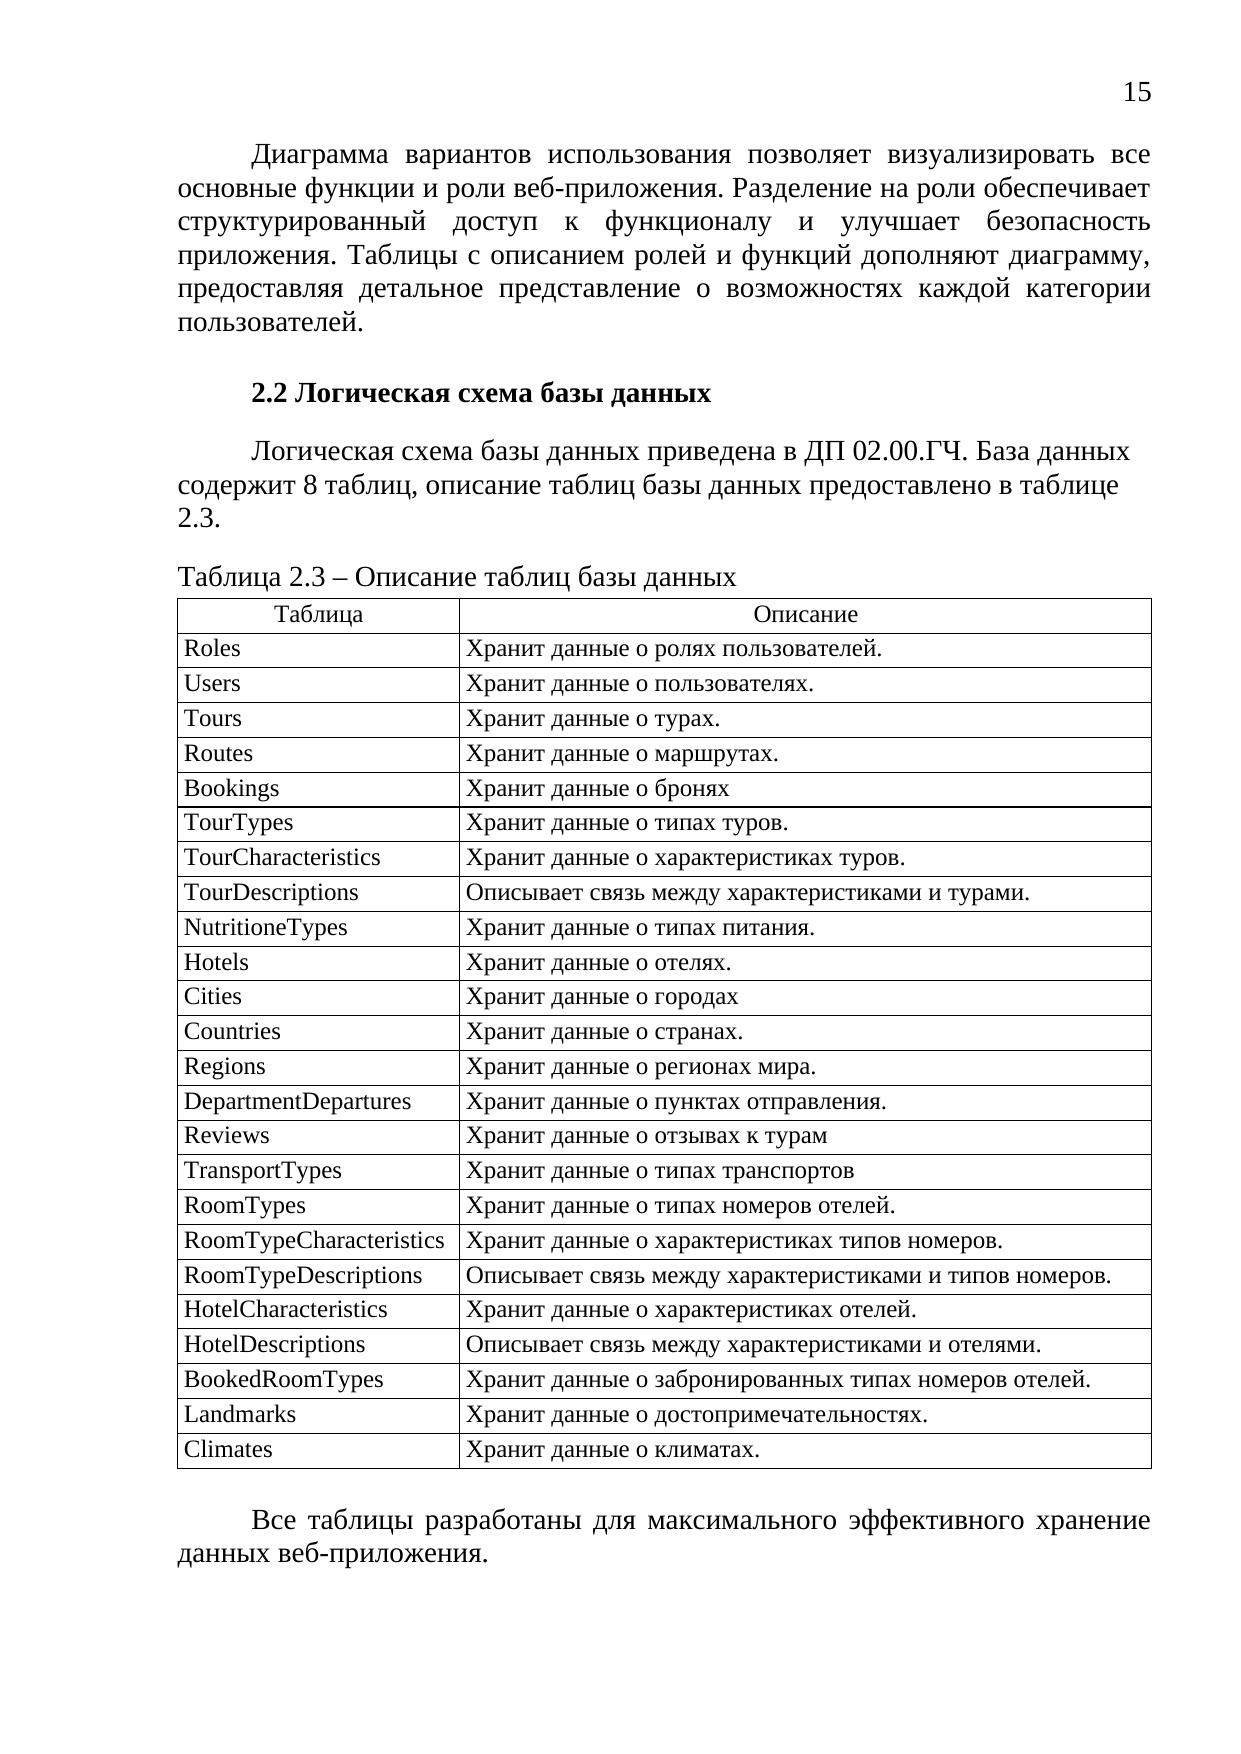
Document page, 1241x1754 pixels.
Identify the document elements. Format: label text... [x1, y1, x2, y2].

table_cell RoomTypeDescriptions [178, 1260, 459, 1293]
table_cell Хранит данные о характеристиках типов номеров. [460, 1225, 1151, 1259]
table_cell Хранит данные о характеристиках туров. [460, 842, 1151, 876]
table_cell Хранит данные о ролях пользователей. [460, 634, 1151, 667]
table_cell HotelDescriptions [178, 1329, 459, 1363]
table_cell Хранит данные о странах. [460, 1016, 1151, 1050]
table_cell Хранит данные о достопримечательностях. [460, 1399, 1151, 1433]
table_cell Countries [178, 1016, 459, 1050]
table_cell Climates [178, 1434, 459, 1467]
table_cell TourDescriptions [178, 877, 459, 911]
table_cell Хранит данные о пунктах отправления. [460, 1086, 1151, 1119]
table_cell TourCharacteristics [178, 842, 459, 876]
table_cell Landmarks [178, 1399, 459, 1433]
text Диаграмма вариантов использования позволяет визуализировать все основные функции и роли веб-приложения. Разделение на роли обеспечивает структурированный доступ к функционалу и улучшает безопасность приложения. Таблицы с описанием ролей и функций дополняют диаграмму, предоставляя детальное представление о возможностях каждой категории пользователей. [177, 136, 1152, 337]
table_cell Хранит данные о отзывах к турам [460, 1121, 1151, 1154]
table_cell Hotels [178, 947, 459, 980]
table_cell Reviews [178, 1121, 459, 1154]
table_header Таблица [178, 599, 459, 632]
table_cell Cities [178, 981, 459, 1015]
table_cell Хранит данные о отелях. [460, 947, 1151, 980]
table_cell Хранит данные о маршрутах. [460, 738, 1151, 772]
text Таблица 2.3 – Описание таблиц базы данных [177, 559, 1152, 593]
table_cell Описывает связь между характеристиками и отелями. [460, 1329, 1151, 1363]
table_cell Хранит данные о пользователях. [460, 668, 1151, 702]
text Все таблицы разработаны для максимального эффективного хранение данных веб-приложения. [177, 1502, 1152, 1569]
table_cell Хранит данные о городах [460, 981, 1151, 1015]
table_header Описание [460, 599, 1151, 632]
table_cell Routes [178, 738, 459, 772]
table_cell Хранит данные о типах транспортов [460, 1155, 1151, 1189]
table_cell DepartmentDepartures [178, 1086, 459, 1119]
table_cell Regions [178, 1051, 459, 1085]
table_cell Roles [178, 634, 459, 667]
table_cell Bookings [178, 773, 459, 806]
table_cell Хранит данные о регионах мира. [460, 1051, 1151, 1085]
table_cell Хранит данные о типах туров. [460, 808, 1151, 841]
table_cell HotelCharacteristics [178, 1295, 459, 1328]
table_cell TourTypes [178, 808, 459, 841]
table_cell Хранит данные о типах номеров отелей. [460, 1190, 1151, 1224]
table_cell Хранит данные о забронированных типах номеров отелей. [460, 1364, 1151, 1398]
table_cell Описывает связь между характеристиками и типов номеров. [460, 1260, 1151, 1293]
text Логическая схема базы данных [251, 375, 1152, 408]
table_cell BookedRoomTypes [178, 1364, 459, 1398]
table_cell Хранит данные о типах питания. [460, 912, 1151, 946]
table_cell Users [178, 668, 459, 702]
table_cell Хранит данные о климатах. [460, 1434, 1151, 1467]
table_cell RoomTypeCharacteristics [178, 1225, 459, 1259]
table_cell NutritionеTypes [178, 912, 459, 946]
table_cell Хранит данные о характеристиках отелей. [460, 1295, 1151, 1328]
table_cell Tours [178, 703, 459, 737]
table_cell Описывает связь между характеристиками и турами. [460, 877, 1151, 911]
table_cell Хранит данные о турах. [460, 703, 1151, 737]
table_cell Хранит данные о бронях [460, 773, 1151, 806]
table_cell TransportTypes [178, 1155, 459, 1189]
table_cell RoomTypes [178, 1190, 459, 1224]
list Логическая схема базы данных приведена в ДП 02.00.ГЧ. База данных содержит 8 таблиц, описание таблиц базы данных предоставлено в таблице 2.3. [177, 433, 1152, 534]
